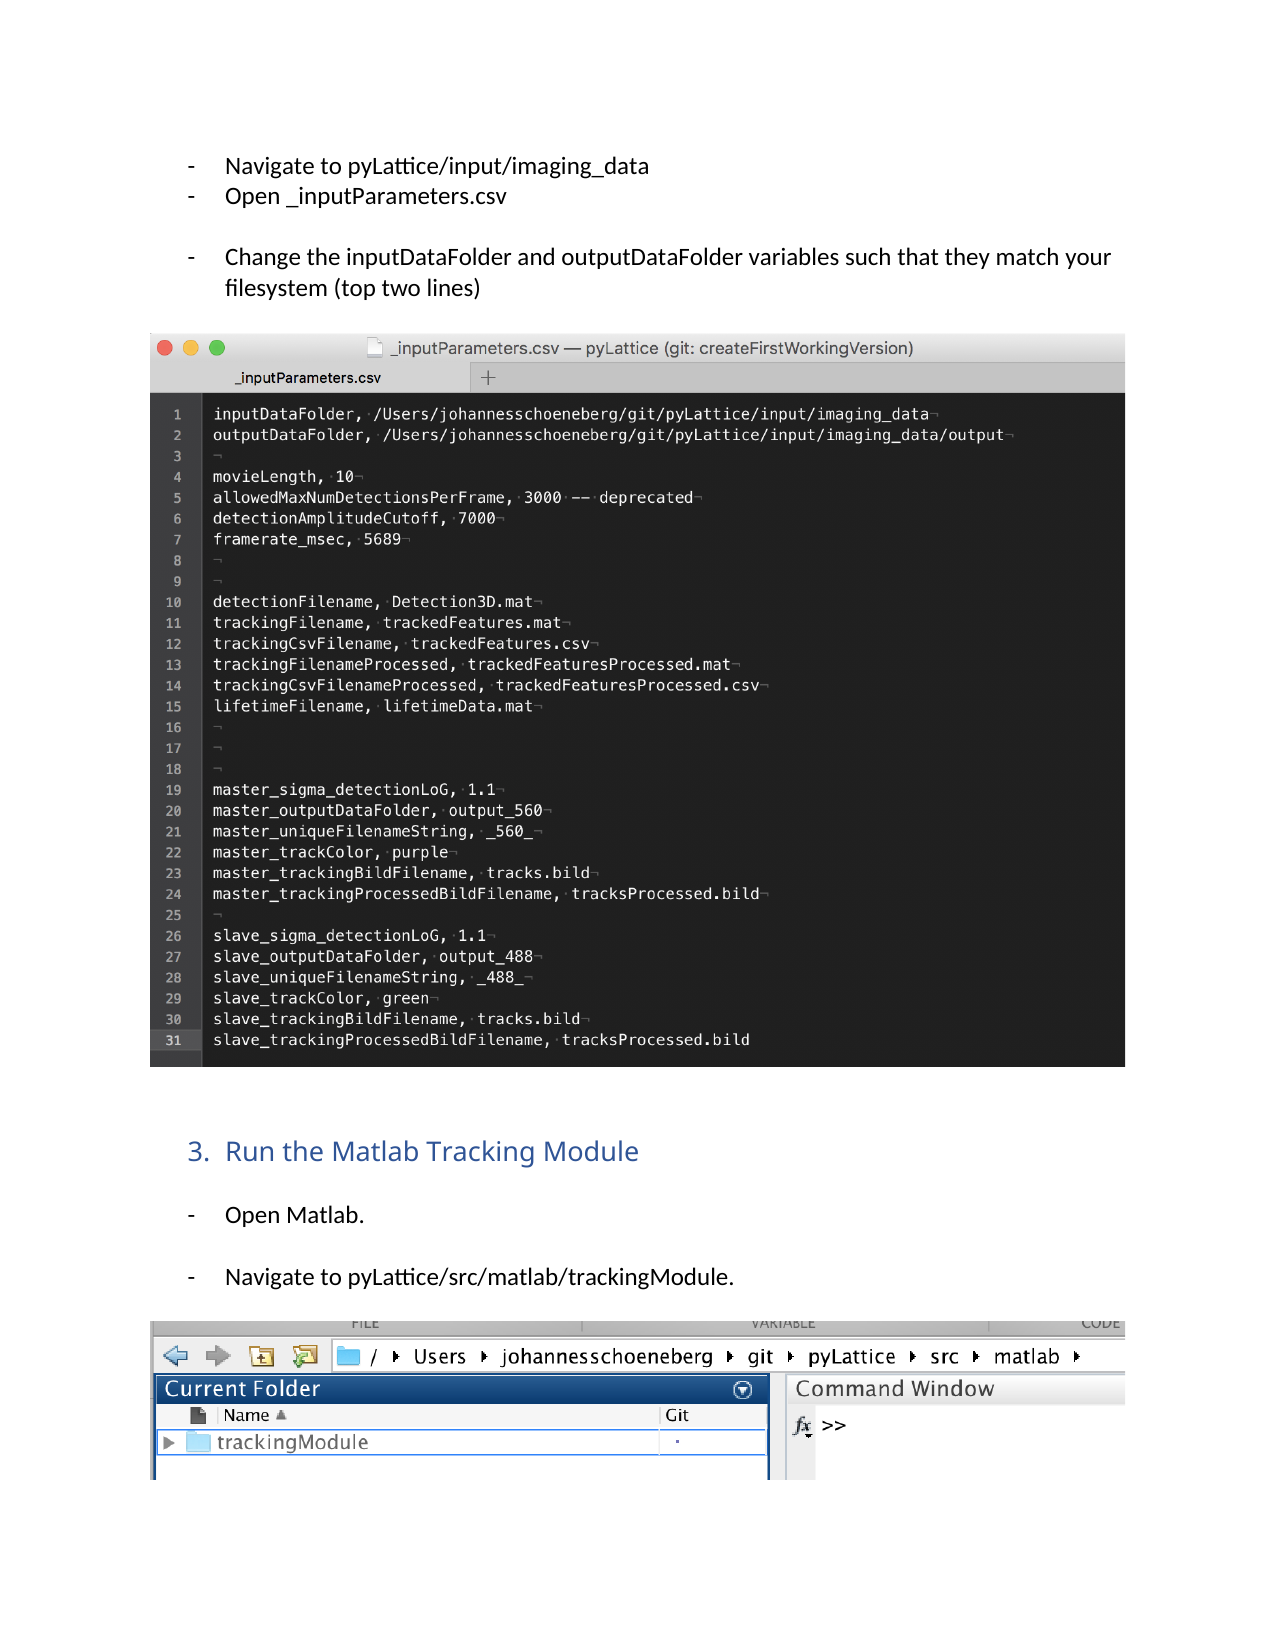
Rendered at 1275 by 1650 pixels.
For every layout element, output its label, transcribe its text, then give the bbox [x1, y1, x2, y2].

list Open Matlab. [187, 1199, 1125, 1230]
subtitle Run the Matlab Tracking Module [187, 1132, 1125, 1169]
list Change the inputDataFolder and outputDataFolder variables such that they match your filesystem (top two lines) [187, 242, 1125, 303]
picture [150, 1321, 1125, 1480]
list Navigate to pyLattice/input/imaging_data [187, 150, 1125, 181]
list Open _inputParameters.csv [187, 181, 1125, 211]
picture [150, 333, 1125, 1067]
list Navigate to pyLattice/src/matlab/trackingModule. [187, 1261, 1125, 1291]
